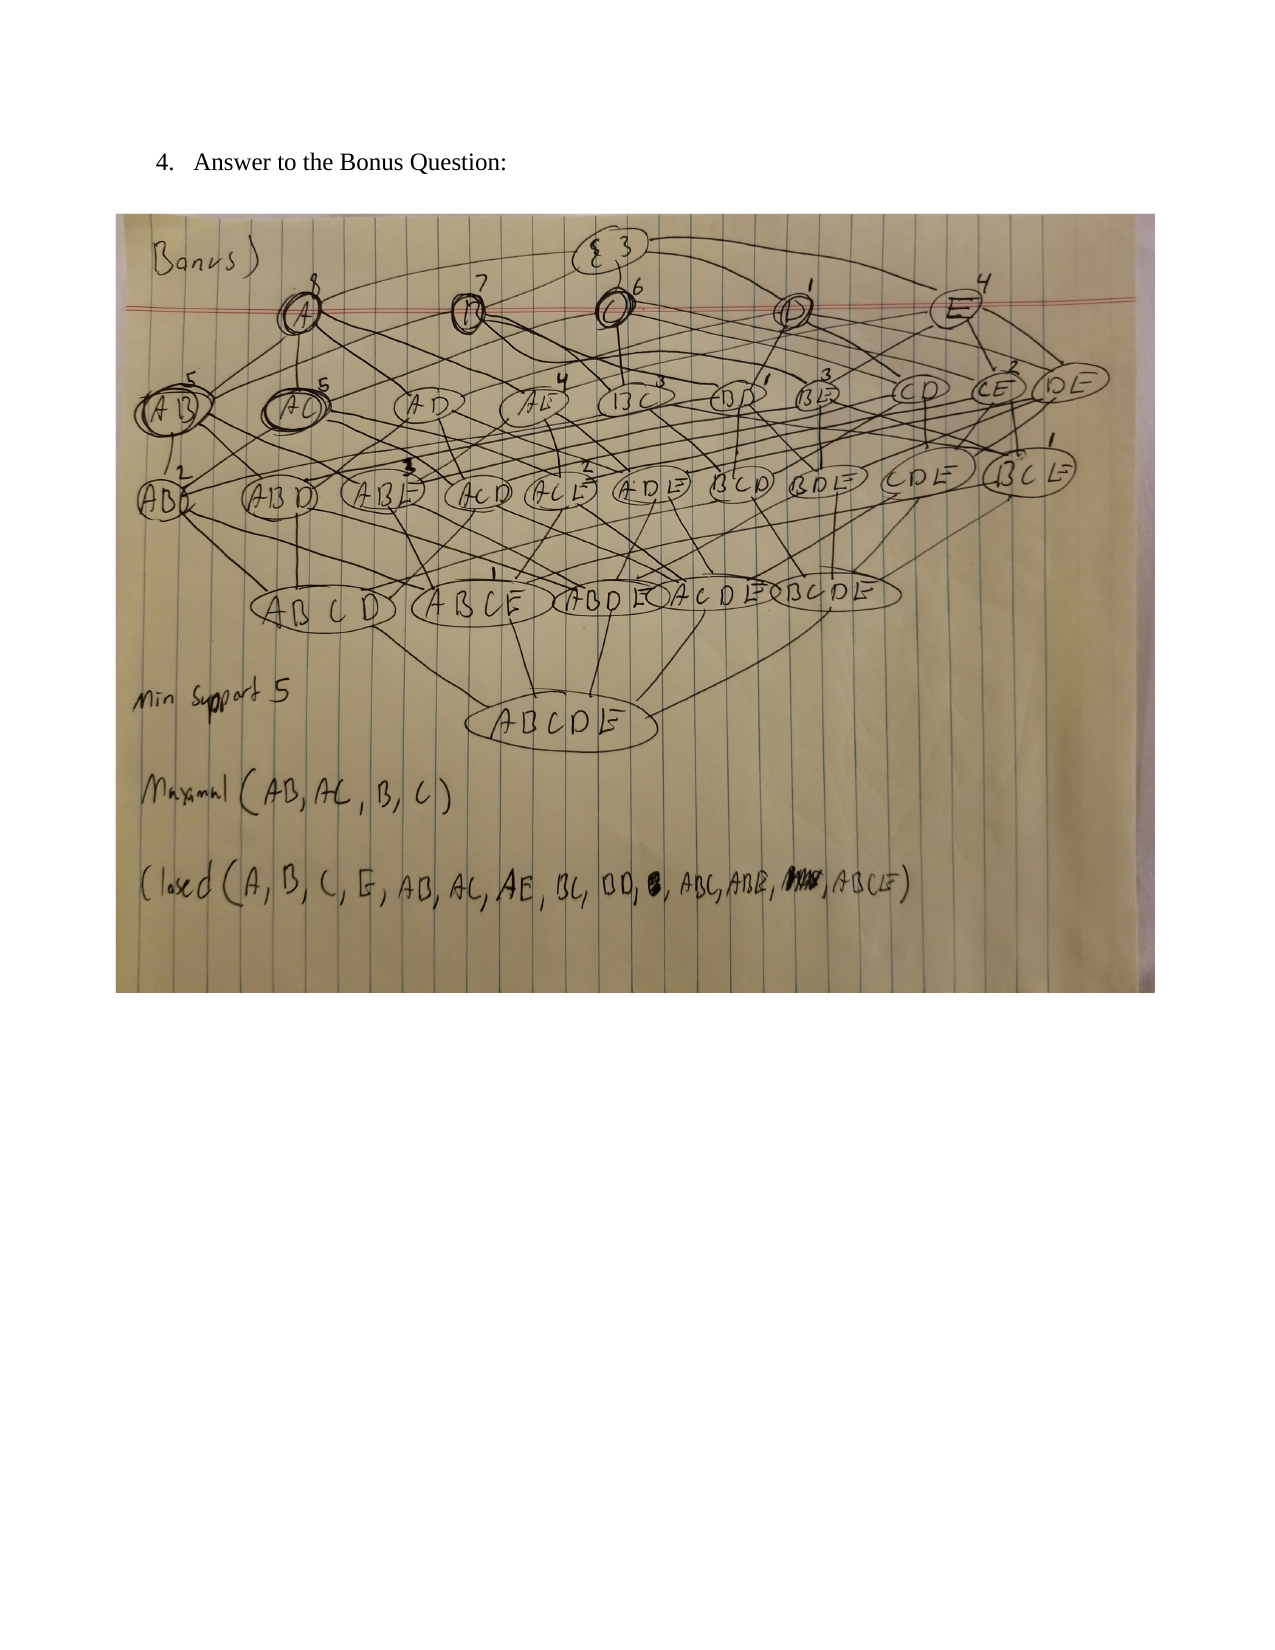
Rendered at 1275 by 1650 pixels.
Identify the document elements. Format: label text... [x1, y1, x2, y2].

picture [117, 214, 1154, 993]
list Answer to the Bonus Question: [156, 147, 1157, 176]
